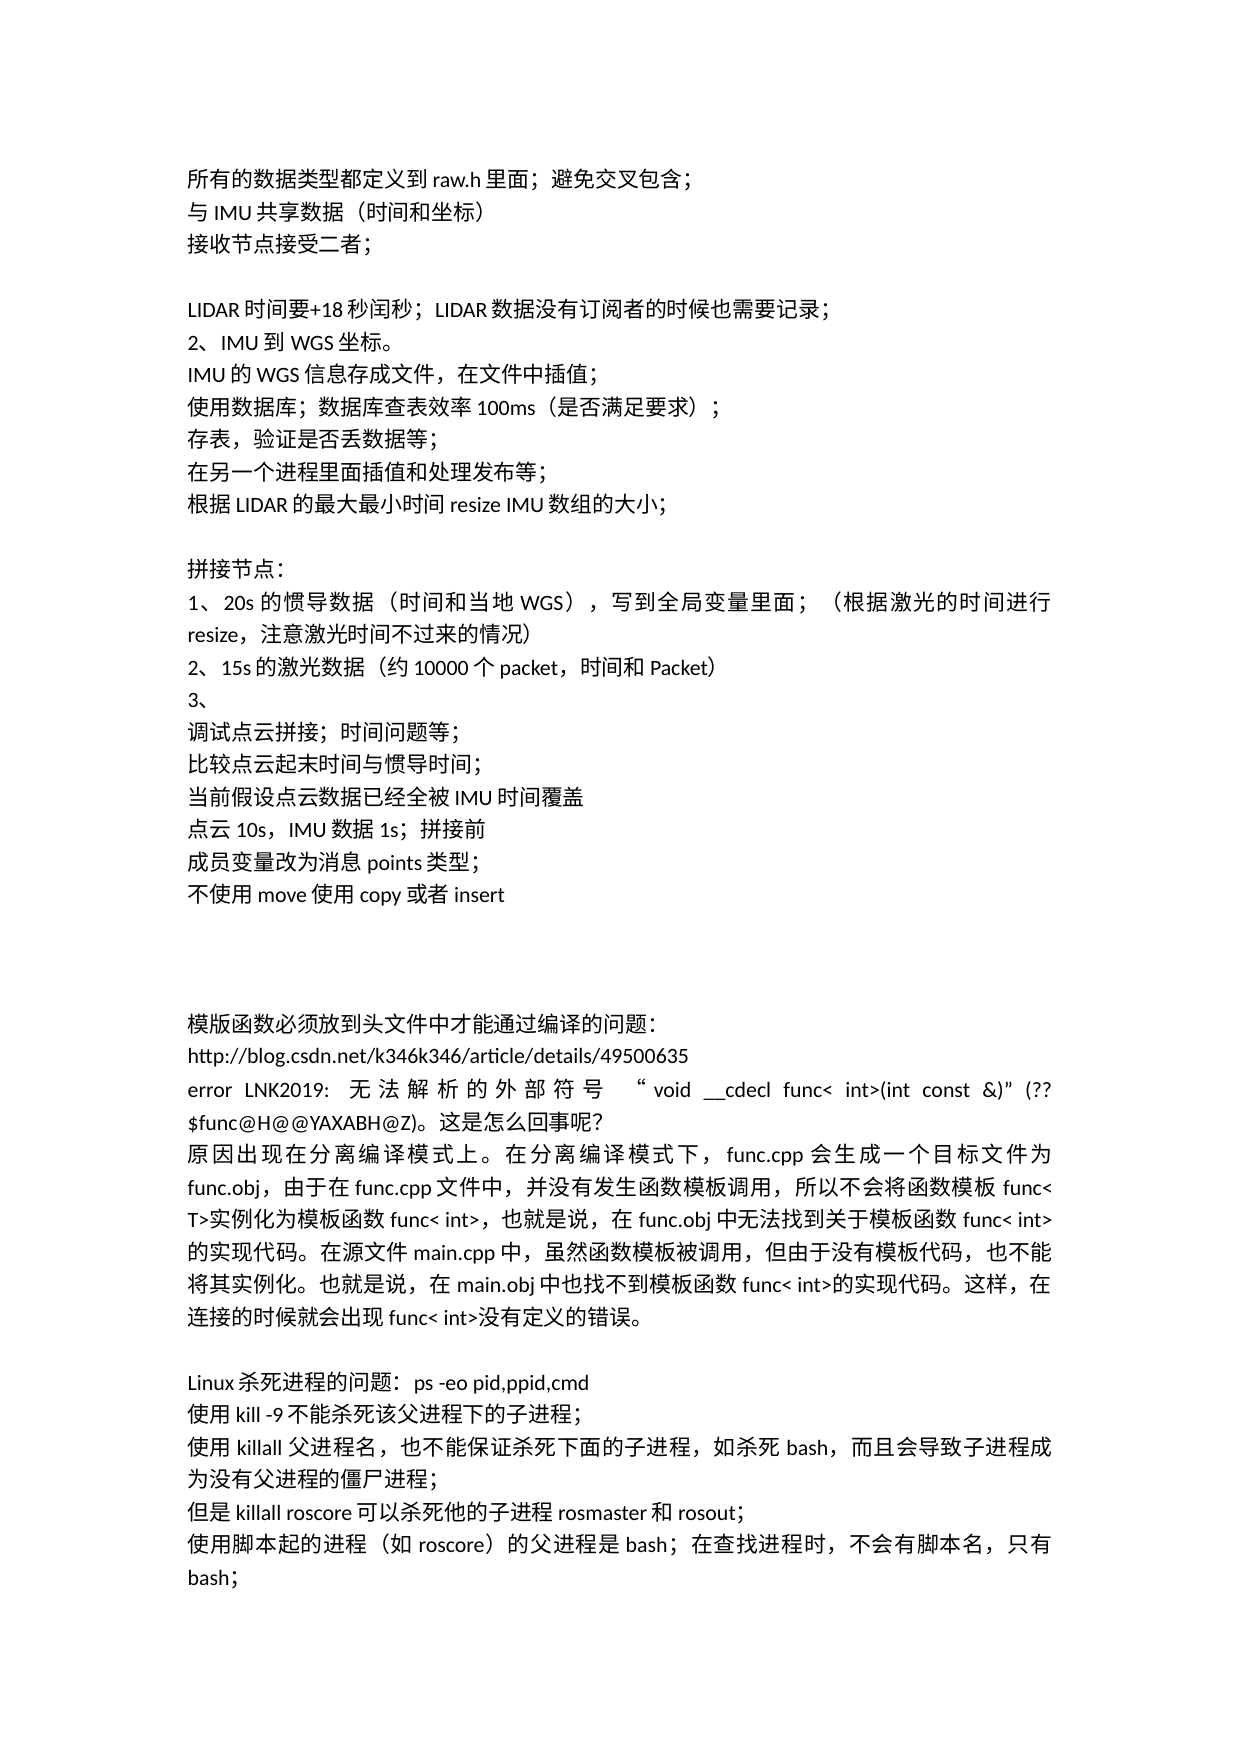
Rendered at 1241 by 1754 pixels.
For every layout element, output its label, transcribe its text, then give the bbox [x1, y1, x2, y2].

text 使用killall 父进程名，也不能保证杀死下面的子进程，如杀死bash，而且会导致子进程成为没有父进程的僵尸进程； [187, 1429, 1053, 1494]
text 当前假设点云数据已经全被IMU时间覆盖 [187, 779, 1053, 812]
text 使用数据库；数据库查表效率100ms（是否满足要求）； [187, 389, 1053, 422]
text 在另一个进程里面插值和处理发布等； [187, 454, 1053, 487]
text 所有的数据类型都定义到raw.h里面；避免交叉包含； [187, 162, 1053, 194]
text LIDAR时间要+18秒闰秒；LIDAR数据没有订阅者的时候也需要记录； [187, 292, 1053, 324]
text http://blog.csdn.net/k346k346/article/details/49500635 [187, 1039, 1053, 1072]
text 原因出现在分离编译模式上。在分离编译模式下，func.cpp会生成一个目标文件为func.obj，由于在func.cpp文件中，并没有发生函数模板调用，所以不会将函数模板func< T>实例化为模板函数func< int>，也就是说，在func.obj中无法找到关于模板函数func< int>的实现代码。在源文件main.cpp中，虽然函数模板被调用，但由于没有模板代码，也不能将其实例化。也就是说，在main.obj中也找不到模板函数func< int>的实现代码。这样，在连接的时候就会出现func< int>没有定义的错误。 [187, 1137, 1053, 1332]
text 接收节点接受二者； [187, 227, 1053, 259]
text error LNK2019: 无法解析的外部符号 “void __cdecl func< int>(int const &)” (??$func@H@@YAXABH@Z)。这是怎么回事呢？ [187, 1072, 1053, 1137]
text 调试点云拼接；时间问题等； [187, 714, 1053, 747]
text 但是killall roscore可以杀死他的子进程rosmaster和rosout； [187, 1494, 1053, 1527]
text 点云10s，IMU数据1s；拼接前 [187, 812, 1053, 844]
text 比较点云起末时间与惯导时间； [187, 747, 1053, 779]
text 成员变量改为消息points类型； [187, 844, 1053, 877]
text Linux杀死进程的问题：ps -eo pid,ppid,cmd [187, 1364, 1053, 1397]
text 拼接节点： [187, 552, 1053, 584]
text IMU的WGS信息存成文件，在文件中插值； [187, 357, 1053, 389]
text 与IMU共享数据（时间和坐标） [187, 194, 1053, 227]
text 2、15s的激光数据（约10000个packet，时间和Packet） [187, 649, 1053, 682]
text 模版函数必须放到头文件中才能通过编译的问题： [187, 1007, 1053, 1039]
text 1、20s的惯导数据（时间和当地WGS），写到全局变量里面；（根据激光的时间进行resize，注意激光时间不过来的情况） [187, 584, 1053, 649]
text 3、 [187, 682, 1053, 714]
text 2、IMU 到 WGS 坐标。 [187, 324, 1053, 357]
text 使用脚本起的进程（如roscore）的父进程是bash；在查找进程时，不会有脚本名，只有bash； [187, 1527, 1053, 1592]
text 不使用move使用copy或者insert [187, 877, 1053, 909]
text 存表，验证是否丢数据等； [187, 422, 1053, 454]
text 根据LIDAR的最大最小时间resize IMU数组的大小； [187, 487, 1053, 519]
text 使用kill -9不能杀死该父进程下的子进程； [187, 1397, 1053, 1429]
